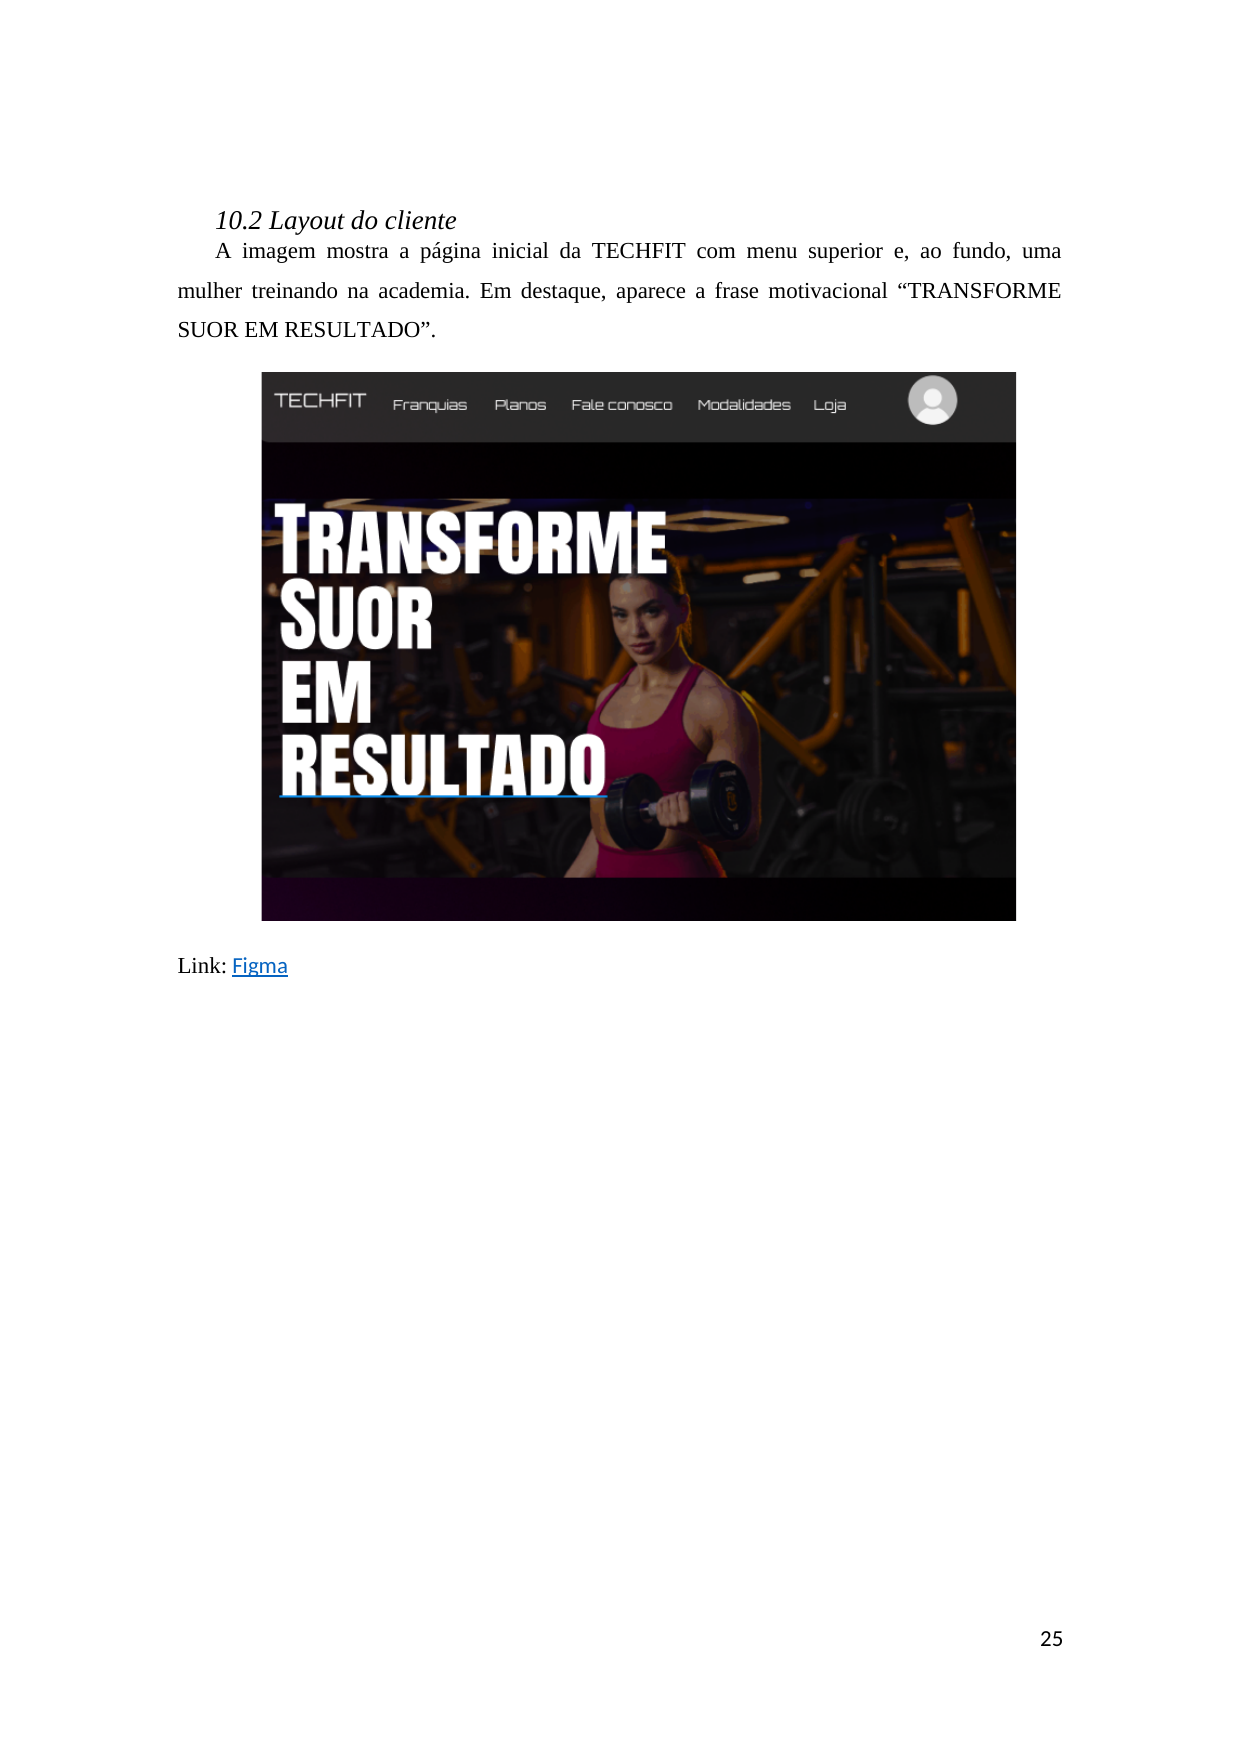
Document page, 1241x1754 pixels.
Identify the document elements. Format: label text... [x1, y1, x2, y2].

picture [261, 372, 1017, 921]
text Link: Figma [177, 951, 1063, 979]
subtitle 10.2 Layout do cliente [215, 204, 1063, 235]
text A imagem mostra a página inicial da TECHFIT com menu superior e, ao fundo, uma mulher treinando na academia. Em destaque, aparece a frase motivacional “TRANSFORME SUOR EM RESULTADO”. [177, 237, 1063, 343]
